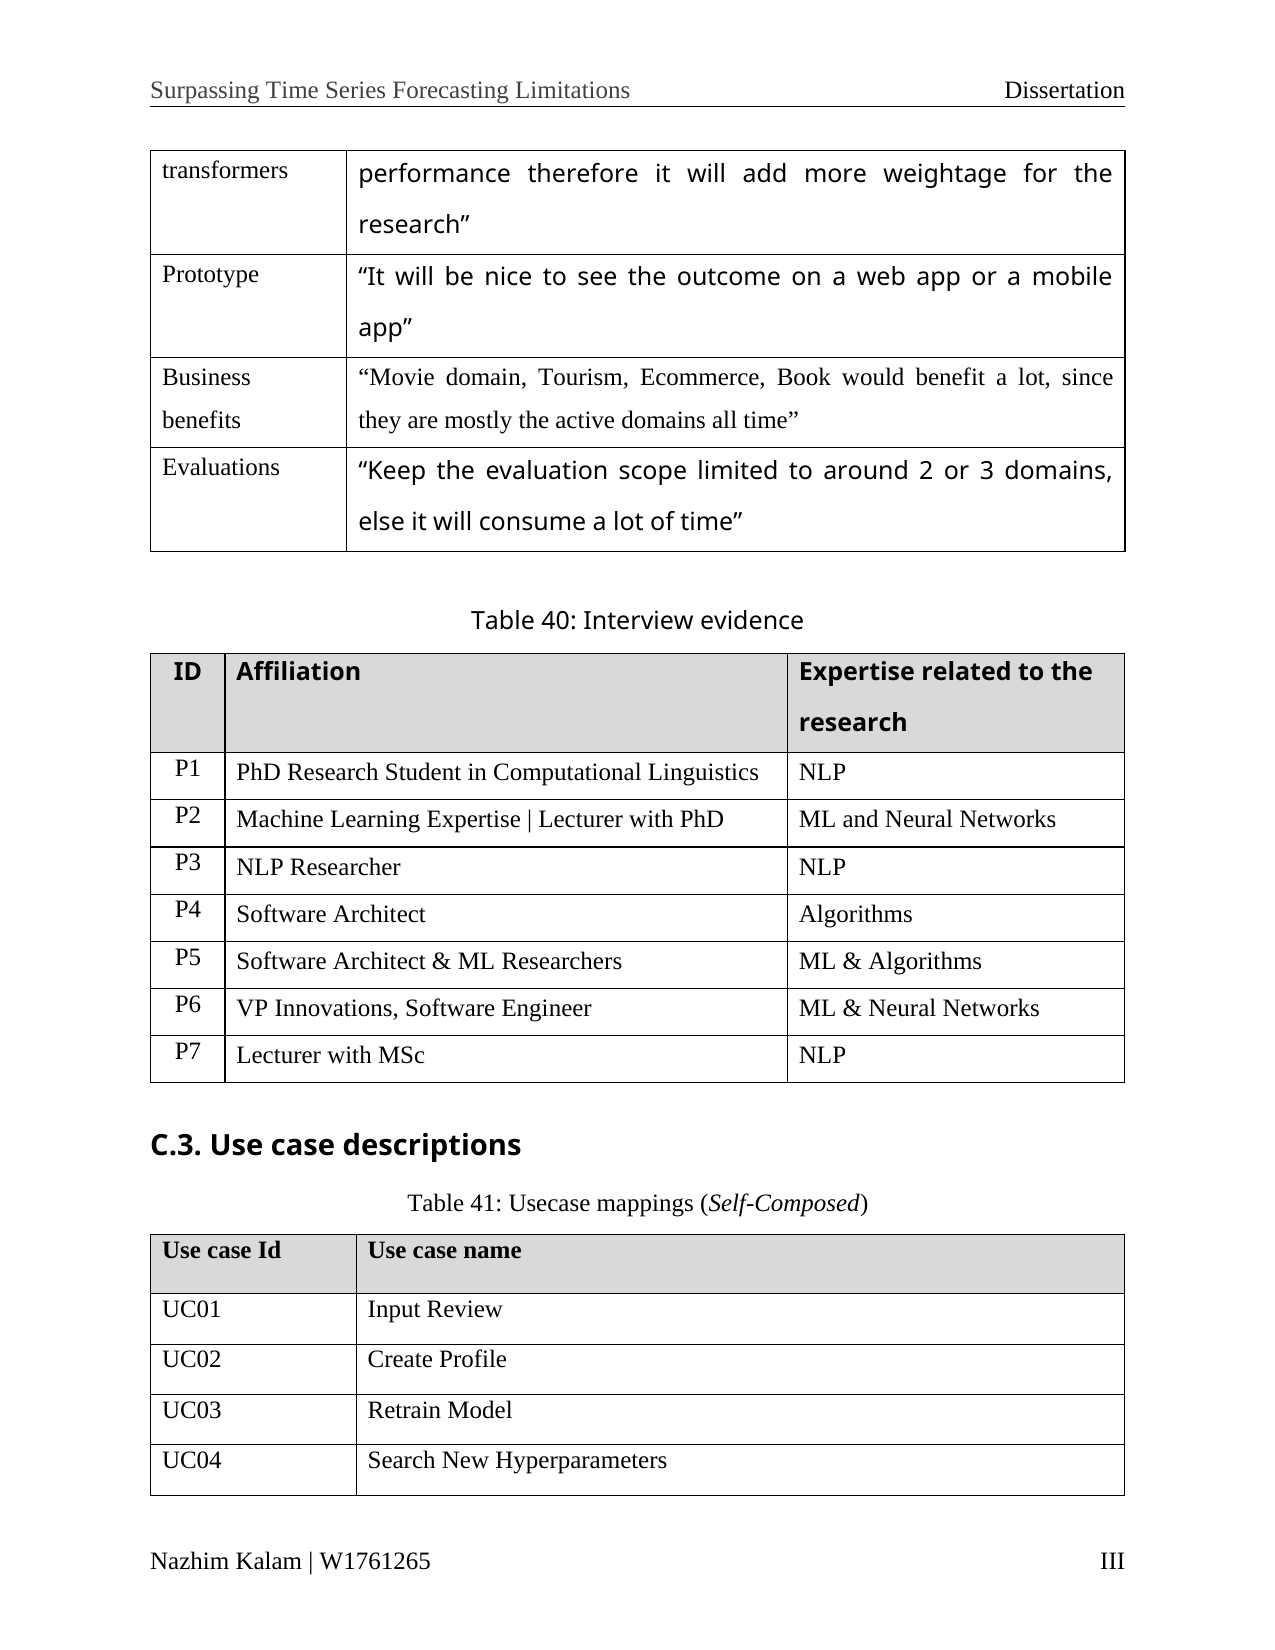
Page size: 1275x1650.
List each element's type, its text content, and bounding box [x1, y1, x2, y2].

table_cell P4 [151, 895, 224, 941]
table_cell UC01 [151, 1294, 356, 1343]
table_cell Evaluations [151, 448, 346, 551]
table_cell Prototype [151, 255, 346, 357]
table_header Use case Id [151, 1235, 356, 1293]
table_cell Algorithms [788, 895, 1124, 941]
table_header ID [151, 654, 224, 752]
table_cell Search New Hyperparameters [357, 1445, 1124, 1494]
table_cell P3 [151, 848, 224, 893]
table_cell Business benefits [151, 358, 346, 447]
table_cell “It will be nice to see the outcome on a web app or a mobile app” [347, 255, 1124, 357]
table_cell ML & Neural Networks [788, 989, 1124, 1035]
table_cell NLP Researcher [226, 848, 787, 893]
table_cell NLP [788, 848, 1124, 893]
subtitle C.3. Use case descriptions [150, 1124, 1125, 1164]
table_cell ML & Algorithms [788, 942, 1124, 988]
table_cell Machine Learning Expertise | Lecturer with PhD [226, 800, 787, 846]
table_cell P2 [151, 800, 224, 846]
table_cell “Keep the evaluation scope limited to around 2 or 3 domains, else it will consume a lot of time” [347, 448, 1124, 551]
table_cell Software Architect & ML Researchers [226, 942, 787, 988]
table_cell VP Innovations, Software Engineer [226, 989, 787, 1035]
table_cell P5 [151, 942, 224, 988]
table_cell Input Review [357, 1294, 1124, 1343]
table_header Use case name [357, 1235, 1124, 1293]
table_cell UC02 [151, 1345, 356, 1394]
table_cell Custom transformers [151, 151, 346, 253]
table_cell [347, 151, 1124, 253]
table_cell ML and Neural Networks [788, 800, 1124, 846]
table_cell NLP [788, 1036, 1124, 1082]
table_cell Software Architect [226, 895, 787, 941]
table_cell Lecturer with MSc [226, 1036, 787, 1082]
table_cell P1 [151, 753, 224, 799]
table_cell UC03 [151, 1395, 356, 1444]
table_cell Create Profile [357, 1345, 1124, 1394]
text Table 40: Interview evidence [150, 602, 1125, 636]
table_cell P6 [151, 989, 224, 1035]
table_cell P7 [151, 1036, 224, 1082]
table_cell NLP [788, 753, 1124, 799]
table_header Expertise related to the research [788, 654, 1124, 752]
table_cell PhD Research Student in Computational Linguistics [226, 753, 787, 799]
table_cell “Movie domain, Tourism, Ecommerce, Book would benefit a lot, since they are mostly the active domains all time” [347, 358, 1124, 447]
text Table 41: Usecase mappings (Self-Composed) [150, 1188, 1125, 1217]
table_cell Retrain Model [357, 1395, 1124, 1444]
table_cell UC04 [151, 1445, 356, 1494]
table_header Affiliation [226, 654, 787, 752]
